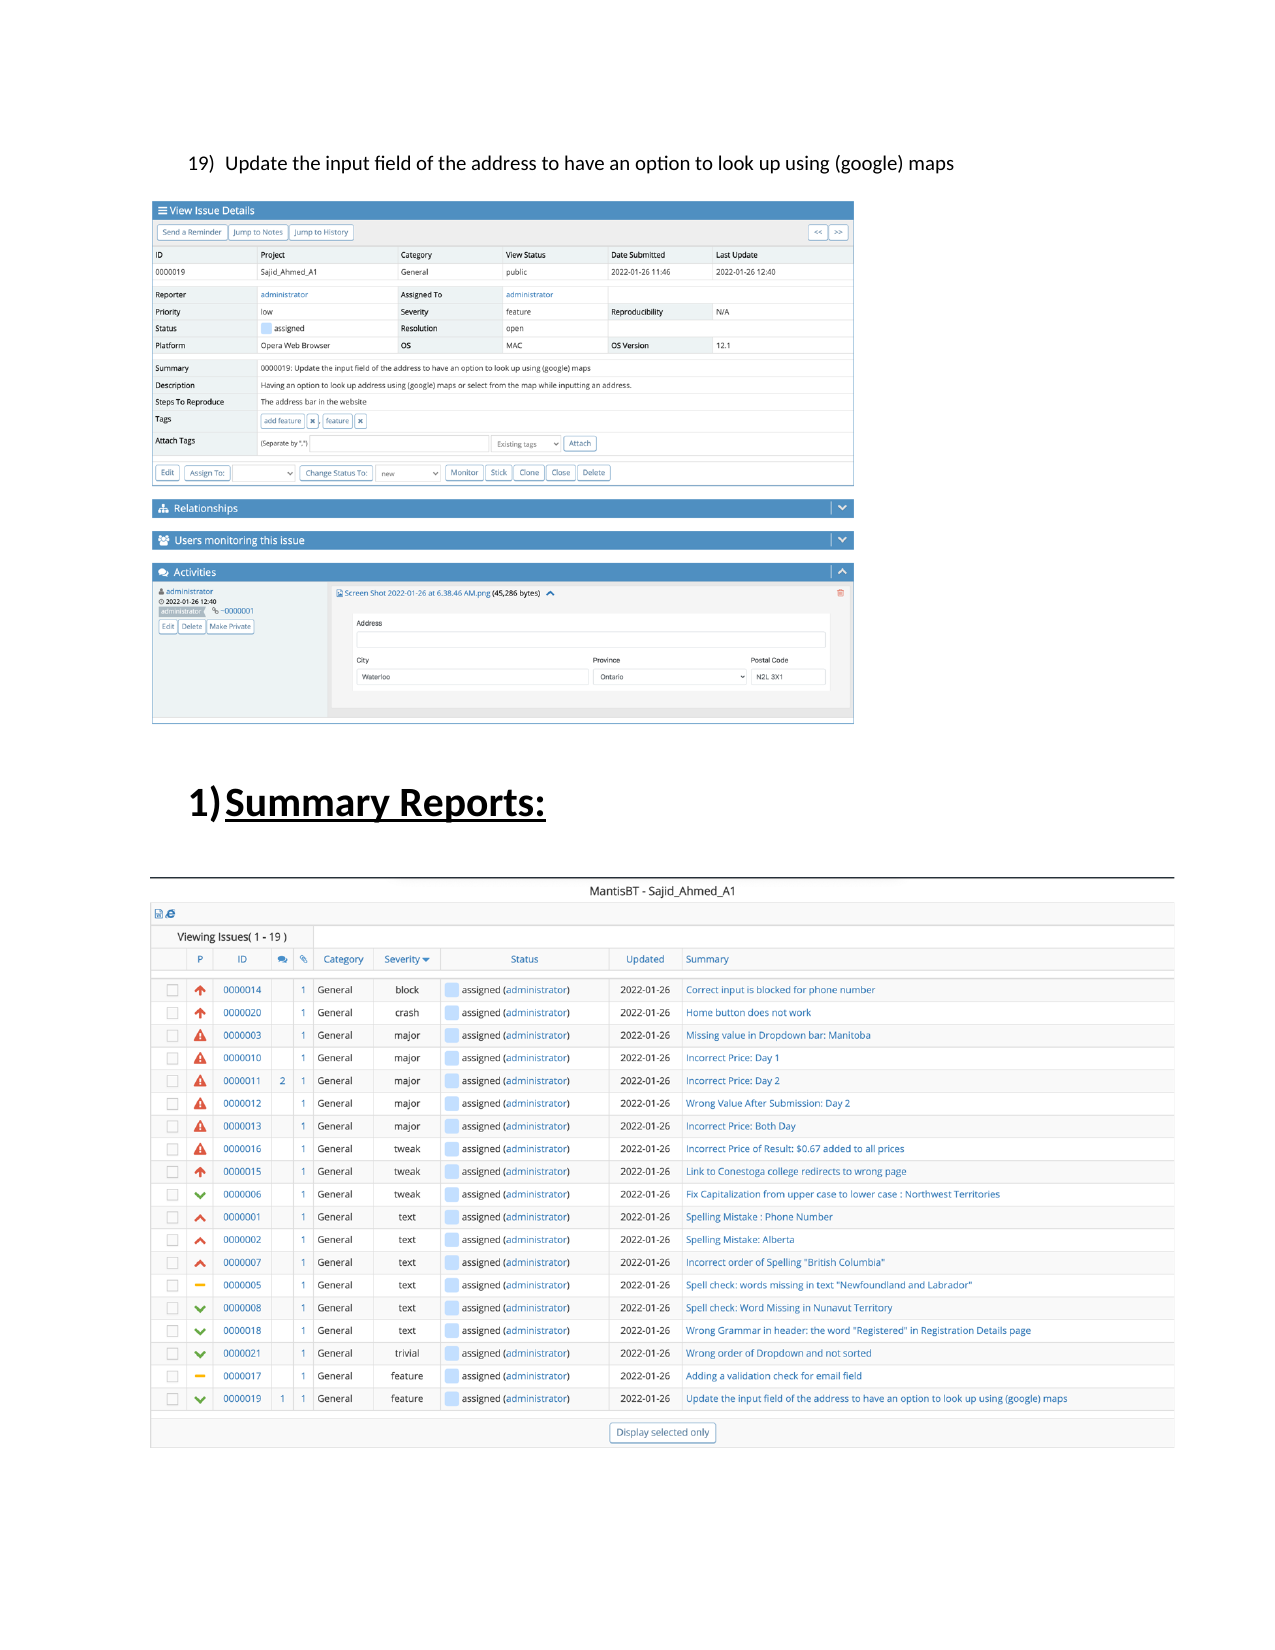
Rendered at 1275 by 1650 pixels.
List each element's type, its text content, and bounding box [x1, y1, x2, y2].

list Summary Reports: [187, 776, 1125, 826]
picture [150, 877, 1175, 1448]
picture [150, 200, 856, 725]
list Update the input field of the address to have an option to look up using (google) maps [187, 150, 1125, 175]
